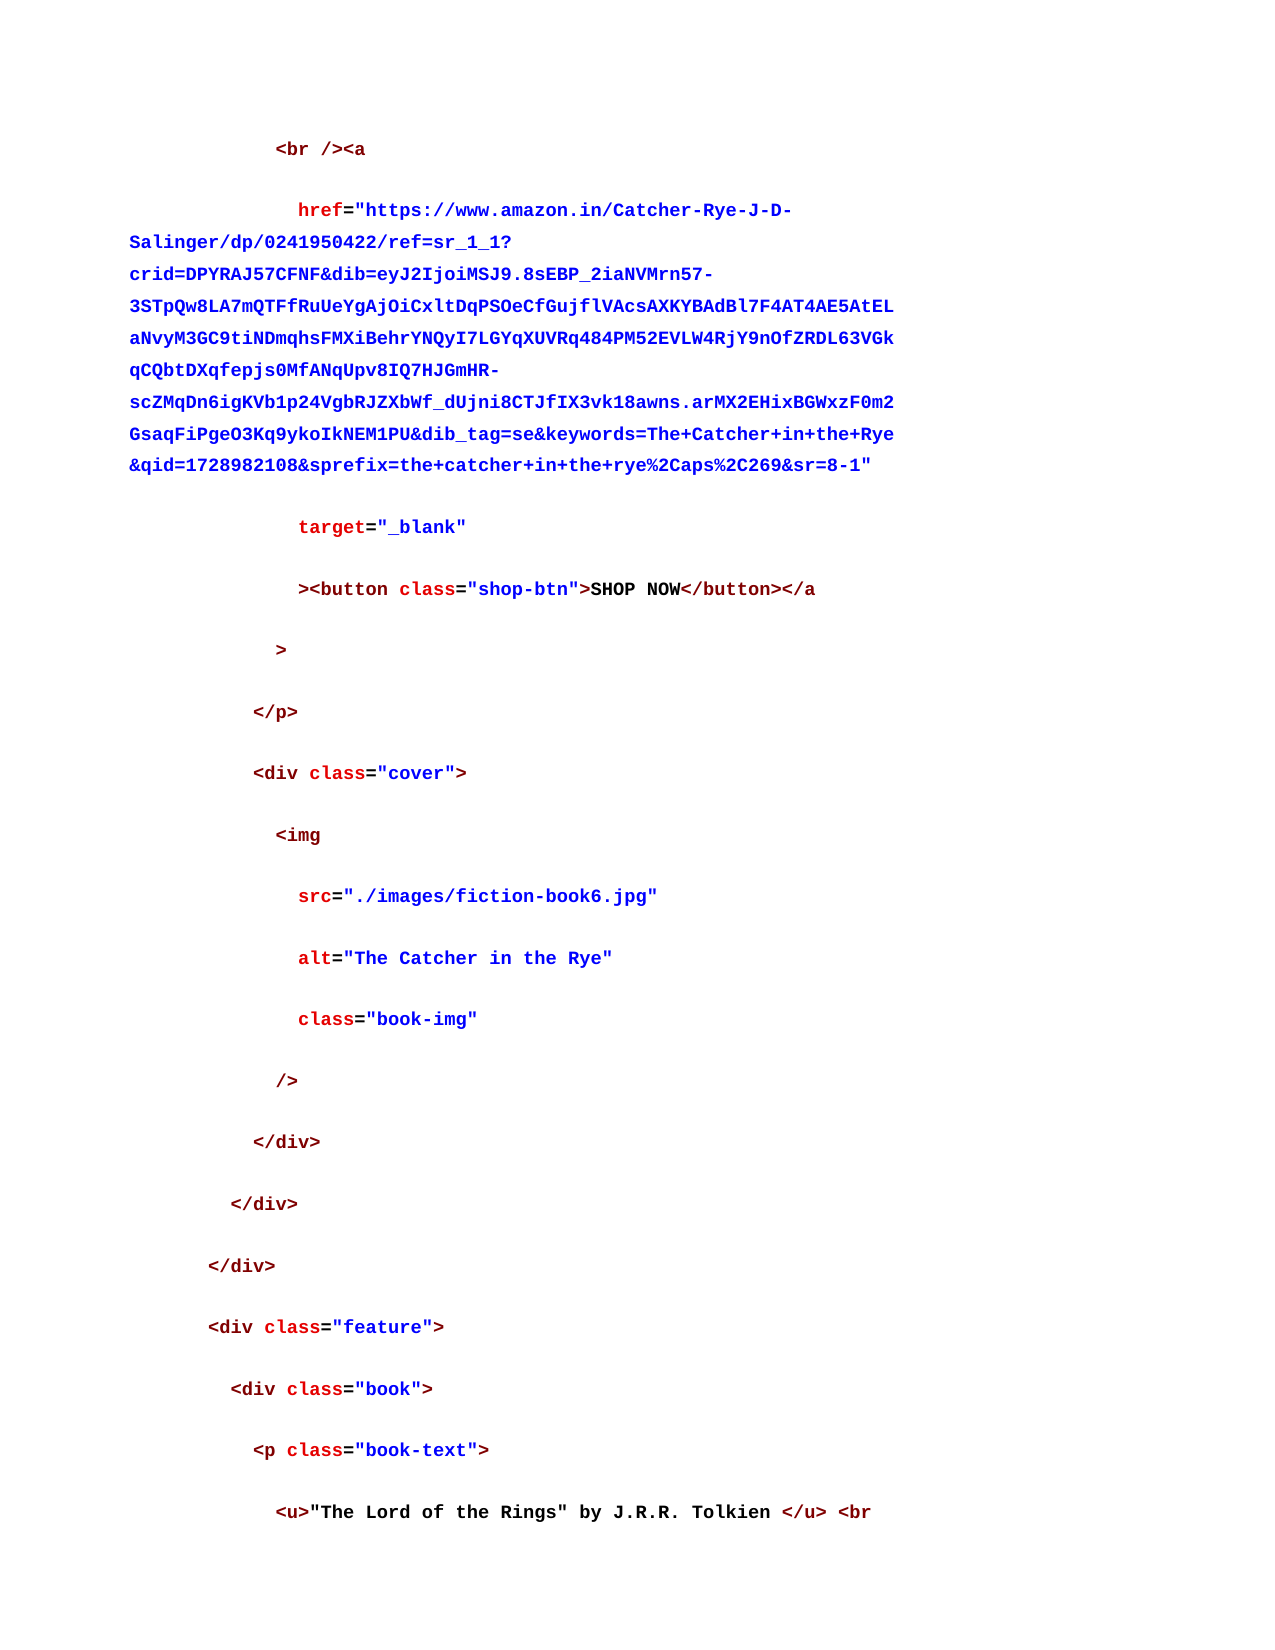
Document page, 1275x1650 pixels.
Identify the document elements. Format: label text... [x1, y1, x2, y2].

text src="./images/fiction-book6.jpg" [129, 887, 897, 908]
text </p> [129, 702, 897, 724]
text <img [129, 826, 897, 847]
text </div> [129, 1195, 897, 1216]
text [129, 1503, 897, 1524]
text > [129, 641, 897, 662]
text </div> [129, 1256, 897, 1278]
text /> [129, 1072, 897, 1093]
text target="_blank" [129, 518, 897, 539]
text ><button class="shop-btn">SHOP NOW</button></a [129, 579, 897, 601]
text <p class="book-text"> [129, 1441, 897, 1462]
text <br /><a [129, 139, 897, 161]
text class="book-img" [129, 1010, 897, 1031]
text </div> [129, 1133, 897, 1154]
text alt="The Catcher in the Rye" [129, 949, 897, 970]
text <div class="cover"> [129, 764, 897, 785]
text <div class="book"> [129, 1379, 897, 1401]
text href="https://www.amazon.in/Catcher-Rye-J-D-Salinger/dp/0241950422/ref=sr_1_1?crid=DPYRAJ57CFNF&dib=eyJ2IjoiMSJ9.8sEBP_2iaNVMrn57-3STpQw8LA7mQTFfRuUeYgAjOiCxltDqPSOeCfGujflVAcsAXKYBAdBl7F4AT4AE5AtELaNvyM3GC9tiNDmqhsFMXiBehrYNQyI7LGYqXUVRq484PM52EVLW4RjY9nOfZRDL63VGkqCQbtDXqfepjs0MfANqUpv8IQ7HJGmHR-scZMqDn6igKVb1p24VgbRJZXbWf_dUjni8CTJfIX3vk18awns.arMX2EHixBGWxzF0m2GsaqFiPgeO3Kq9ykoIkNEM1PU&dib_tag=se&keywords=The+Catcher+in+the+Rye&qid=1728982108&sprefix=the+catcher+in+the+rye%2Caps%2C269&sr=8-1" [129, 201, 897, 477]
text <div class="feature"> [129, 1318, 897, 1339]
